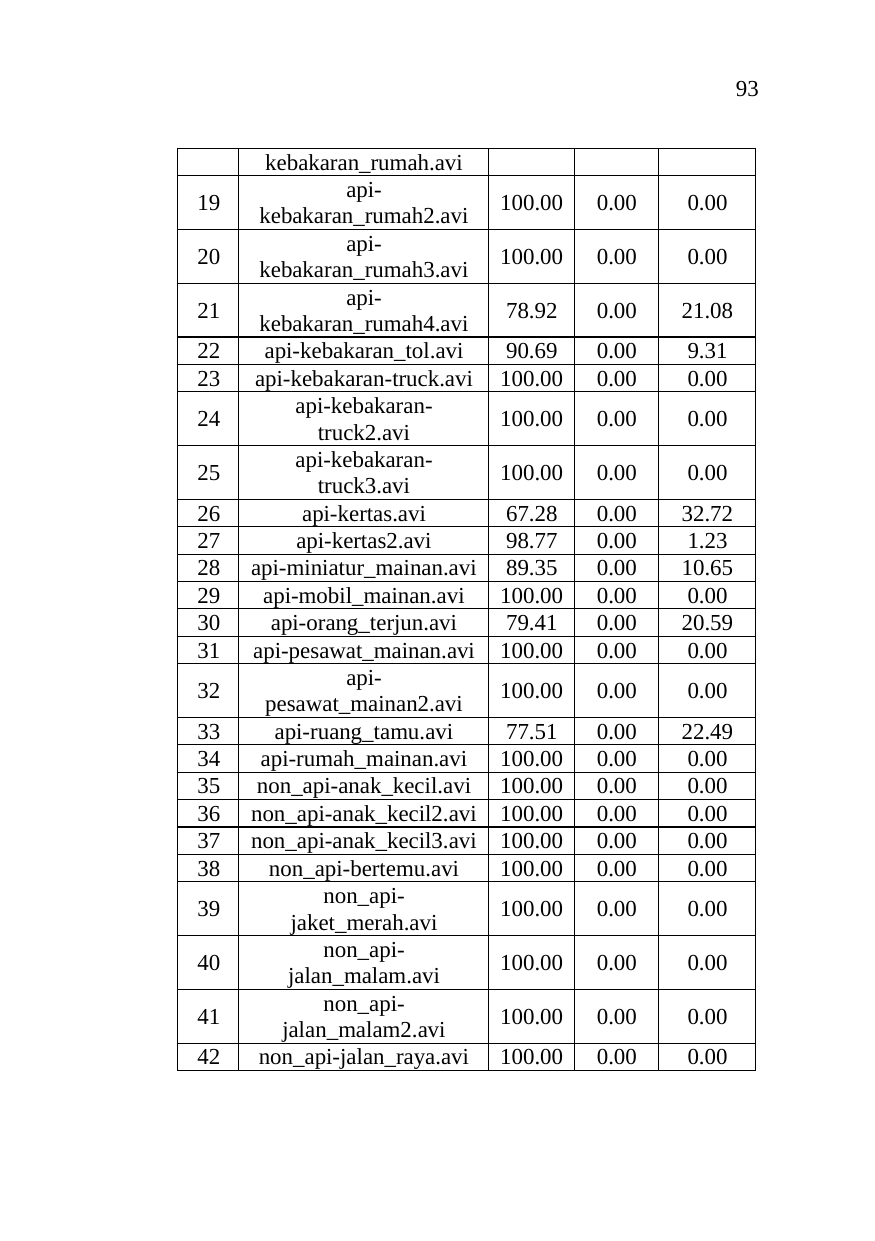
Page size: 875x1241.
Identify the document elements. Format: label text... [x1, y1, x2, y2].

table_cell 0.00 [659, 149, 755, 175]
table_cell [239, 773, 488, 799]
table_cell 0.00 [575, 609, 658, 636]
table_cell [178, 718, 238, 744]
table_cell 10.65 [659, 555, 755, 581]
table_cell 100.00 [489, 176, 574, 229]
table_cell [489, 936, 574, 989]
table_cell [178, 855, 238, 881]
table_cell 24 [178, 392, 238, 445]
table_cell 19 [178, 176, 238, 229]
table_cell 21.08 [659, 284, 755, 336]
table_cell 0.00 [659, 230, 755, 283]
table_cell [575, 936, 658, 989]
table_cell api-kebakaran_rumah.avi [239, 149, 488, 175]
table_cell 29 [178, 582, 238, 608]
table_cell api-miniatur_mainan.avi [239, 555, 488, 581]
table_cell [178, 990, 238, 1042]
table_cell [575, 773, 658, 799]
table_cell 100.00 [489, 637, 574, 663]
table_cell 31 [178, 637, 238, 663]
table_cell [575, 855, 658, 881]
table_cell 0.00 [575, 284, 658, 336]
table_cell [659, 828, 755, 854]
table_cell 100.00 [489, 582, 574, 608]
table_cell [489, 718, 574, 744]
table_cell 0.00 [575, 338, 658, 364]
table_cell 0.00 [659, 637, 755, 663]
table_cell 0.00 [575, 527, 658, 553]
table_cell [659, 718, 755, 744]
table_cell 0.00 [575, 365, 658, 391]
table_cell 0.00 [575, 637, 658, 663]
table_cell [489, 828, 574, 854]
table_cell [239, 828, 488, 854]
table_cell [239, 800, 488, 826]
table_cell 0.00 [659, 365, 755, 391]
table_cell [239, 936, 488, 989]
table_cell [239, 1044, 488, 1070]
table_cell 0.00 [575, 500, 658, 526]
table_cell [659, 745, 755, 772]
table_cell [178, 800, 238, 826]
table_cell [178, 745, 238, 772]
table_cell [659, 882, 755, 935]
table_cell api-mobil_mainan.avi [239, 582, 488, 608]
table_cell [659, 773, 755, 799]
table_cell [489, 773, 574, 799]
table_cell 20 [178, 230, 238, 283]
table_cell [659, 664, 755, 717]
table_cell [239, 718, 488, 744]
table_cell 32 [178, 664, 238, 717]
table_cell 0.00 [575, 392, 658, 445]
table_cell 21 [178, 284, 238, 336]
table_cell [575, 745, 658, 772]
table_cell 79.41 [489, 609, 574, 636]
table_cell 100.00 [489, 230, 574, 283]
table_cell api-kebakaran_rumah2.avi [239, 176, 488, 229]
table_cell 100.00 [489, 365, 574, 391]
table_cell 1.23 [659, 527, 755, 553]
table_cell 9.31 [659, 338, 755, 364]
table_cell 30 [178, 609, 238, 636]
table_cell 20.59 [659, 609, 755, 636]
table_cell api-orang_terjun.avi [239, 609, 488, 636]
table_cell 0.00 [659, 392, 755, 445]
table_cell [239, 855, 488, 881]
table_cell 67.28 [489, 500, 574, 526]
table_cell api-kebakaran_rumah3.avi [239, 230, 488, 283]
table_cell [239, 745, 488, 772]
table_cell api-pesawat_mainan.avi [239, 637, 488, 663]
table_cell 78.92 [489, 284, 574, 336]
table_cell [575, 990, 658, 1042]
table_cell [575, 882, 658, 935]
table_cell api-kebakaran_rumah4.avi [239, 284, 488, 336]
table_cell 89.35 [489, 555, 574, 581]
table_cell 18 [178, 149, 238, 175]
table_cell 32.72 [659, 500, 755, 526]
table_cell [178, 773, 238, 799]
table_cell 100.00 [489, 149, 574, 175]
table_cell api-kebakaran_tol.avi [239, 338, 488, 364]
table_cell 0.00 [659, 446, 755, 499]
table_cell api-kertas2.avi [239, 527, 488, 553]
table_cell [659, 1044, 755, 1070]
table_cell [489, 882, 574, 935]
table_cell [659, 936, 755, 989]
table_cell api-kertas.avi [239, 500, 488, 526]
table_cell 100.00 [489, 392, 574, 445]
table_cell api-kebakaran-truck.avi [239, 365, 488, 391]
table_cell 27 [178, 527, 238, 553]
table_cell api-kebakaran-truck3.avi [239, 446, 488, 499]
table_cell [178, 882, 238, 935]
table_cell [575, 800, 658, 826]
table_cell 26 [178, 500, 238, 526]
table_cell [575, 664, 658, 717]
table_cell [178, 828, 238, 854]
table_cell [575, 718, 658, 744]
table_cell 0.00 [575, 149, 658, 175]
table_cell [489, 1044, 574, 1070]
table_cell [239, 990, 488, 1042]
table_cell 0.00 [659, 176, 755, 229]
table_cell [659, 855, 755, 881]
table_cell 0.00 [575, 582, 658, 608]
table_cell 0.00 [575, 176, 658, 229]
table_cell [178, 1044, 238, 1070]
table_cell 25 [178, 446, 238, 499]
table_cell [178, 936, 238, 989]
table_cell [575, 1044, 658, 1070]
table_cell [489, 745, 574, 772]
table_cell 0.00 [659, 582, 755, 608]
table_cell api-kebakaran-truck2.avi [239, 392, 488, 445]
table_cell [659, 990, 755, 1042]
table_cell 100.00 [489, 446, 574, 499]
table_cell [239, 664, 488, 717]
table_cell 0.00 [575, 230, 658, 283]
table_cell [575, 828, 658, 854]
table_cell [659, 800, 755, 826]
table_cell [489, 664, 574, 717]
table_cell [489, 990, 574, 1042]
table_cell 98.77 [489, 527, 574, 553]
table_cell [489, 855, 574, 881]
table_cell 23 [178, 365, 238, 391]
table_cell 28 [178, 555, 238, 581]
table_cell 0.00 [575, 446, 658, 499]
table_cell 22 [178, 338, 238, 364]
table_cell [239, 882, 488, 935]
table_cell 90.69 [489, 338, 574, 364]
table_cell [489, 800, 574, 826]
table_cell 0.00 [575, 555, 658, 581]
